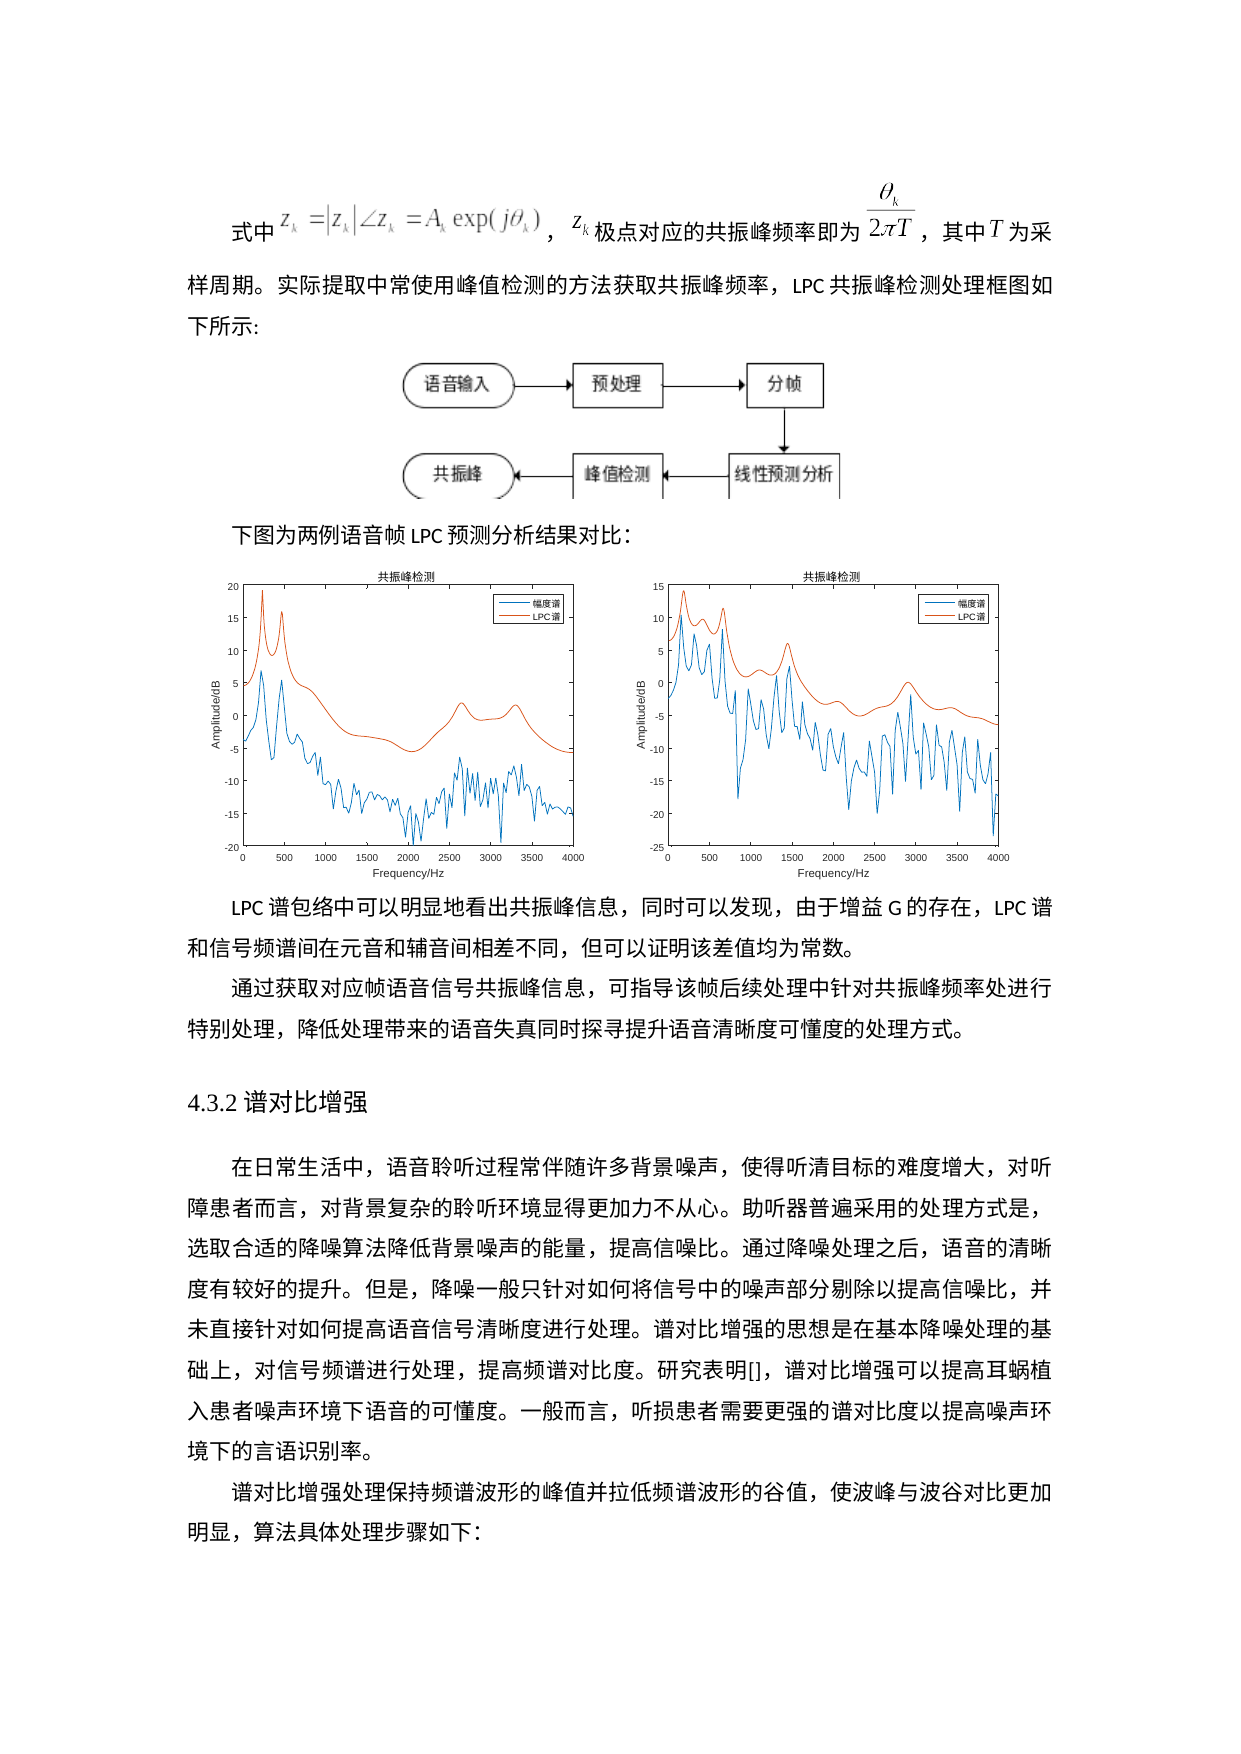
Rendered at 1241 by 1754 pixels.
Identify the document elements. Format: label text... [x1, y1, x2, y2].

text LPC谱包络中可以明显地看出共振峰信息，同时可以发现，由于增益G的存在，LPC谱和信号频谱间在元音和辅音间相差不同，但可以证明该差值均为常数。 [187, 890, 1053, 963]
text 式中，极点对应的共振峰频率即为，其中为采样周期。实际提取中常使用峰值检测的方法获取共振峰频率，LPC共振峰检测处理框图如下所示: [187, 162, 1053, 341]
text 通过获取对应帧语音信号共振峰信息，可指导该帧后续处理中针对共振峰频率处进行特别处理，降低处理带来的语音失真同时探寻提升语音清晰度可懂度的处理方式。 [187, 971, 1053, 1044]
text 谱对比增强处理保持频谱波形的峰值并拉低频谱波形的谷值，使波峰与波谷对比更加明显，算法具体处理步骤如下： [187, 1474, 1053, 1547]
text 在日常生活中，语音聆听过程常伴随许多背景噪声，使得听清目标的难度增大，对听障患者而言，对背景复杂的聆听环境显得更加力不从心。助听器普遍采用的处理方式是，选取合适的降噪算法降低背景噪声的能量，提高信噪比。通过降噪处理之后，语音的清晰度有较好的提升。但是，降噪一般只针对如何将信号中的噪声部分剔除以提高信噪比，并未直接针对如何提高语音信号清晰度进行处理。谱对比增强的思想是在基本降噪处理的基础上，对信号频谱进行处理，提高频谱对比度。研究表明[]，谱对比增强可以提高耳蜗植入患者噪声环境下语音的可懂度。一般而言，听损患者需要更强的谱对比度以提高噪声环境下的言语识别率。 [187, 1149, 1053, 1466]
text 下图为两例语音帧LPC预测分析结果对比： [187, 518, 1053, 550]
list 谱对比增强 [187, 1068, 1053, 1133]
